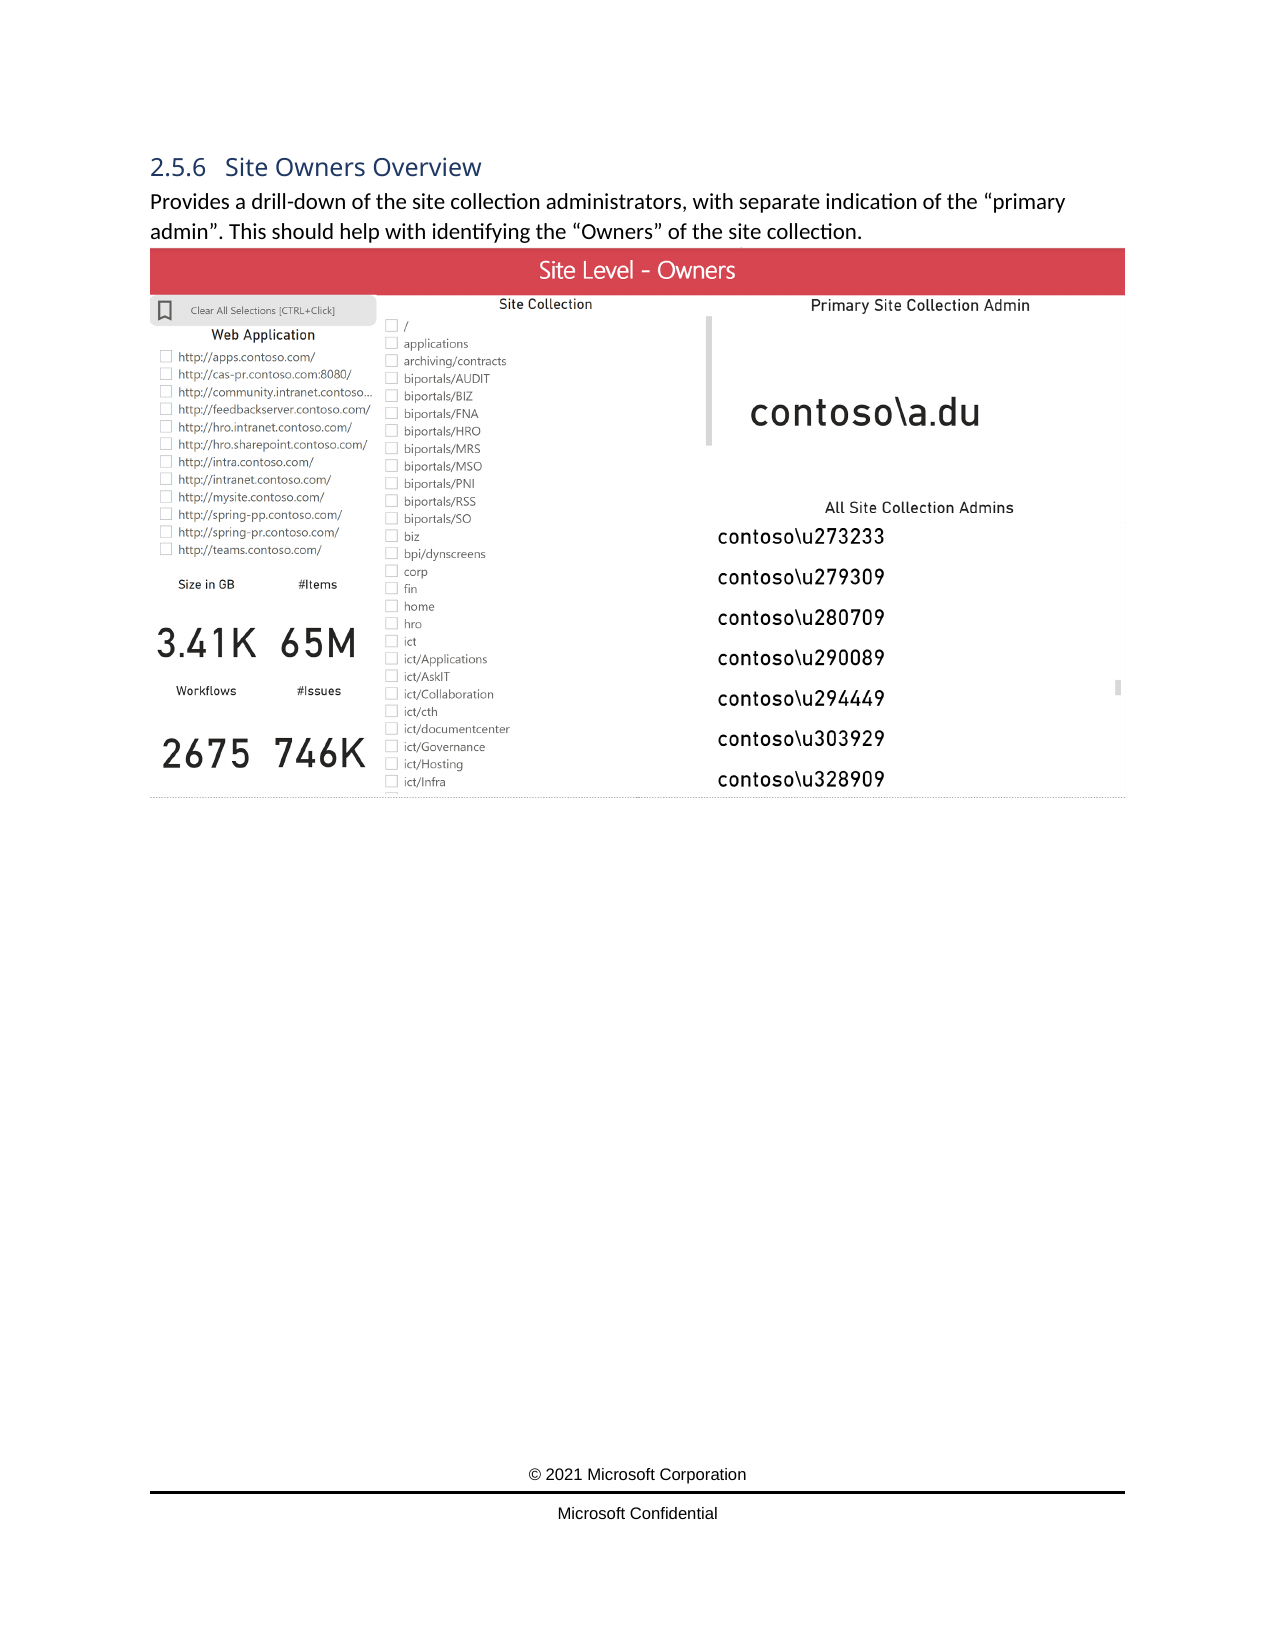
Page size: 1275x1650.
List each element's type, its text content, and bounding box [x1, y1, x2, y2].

subtitle Site Owners Overview [150, 150, 1125, 184]
text Provides a drill-down of the site collection administrators, with separate indication of the “primary admin”. This should help with identifying the “Owners” of the site collection. [150, 187, 1125, 247]
picture [150, 247, 1125, 798]
